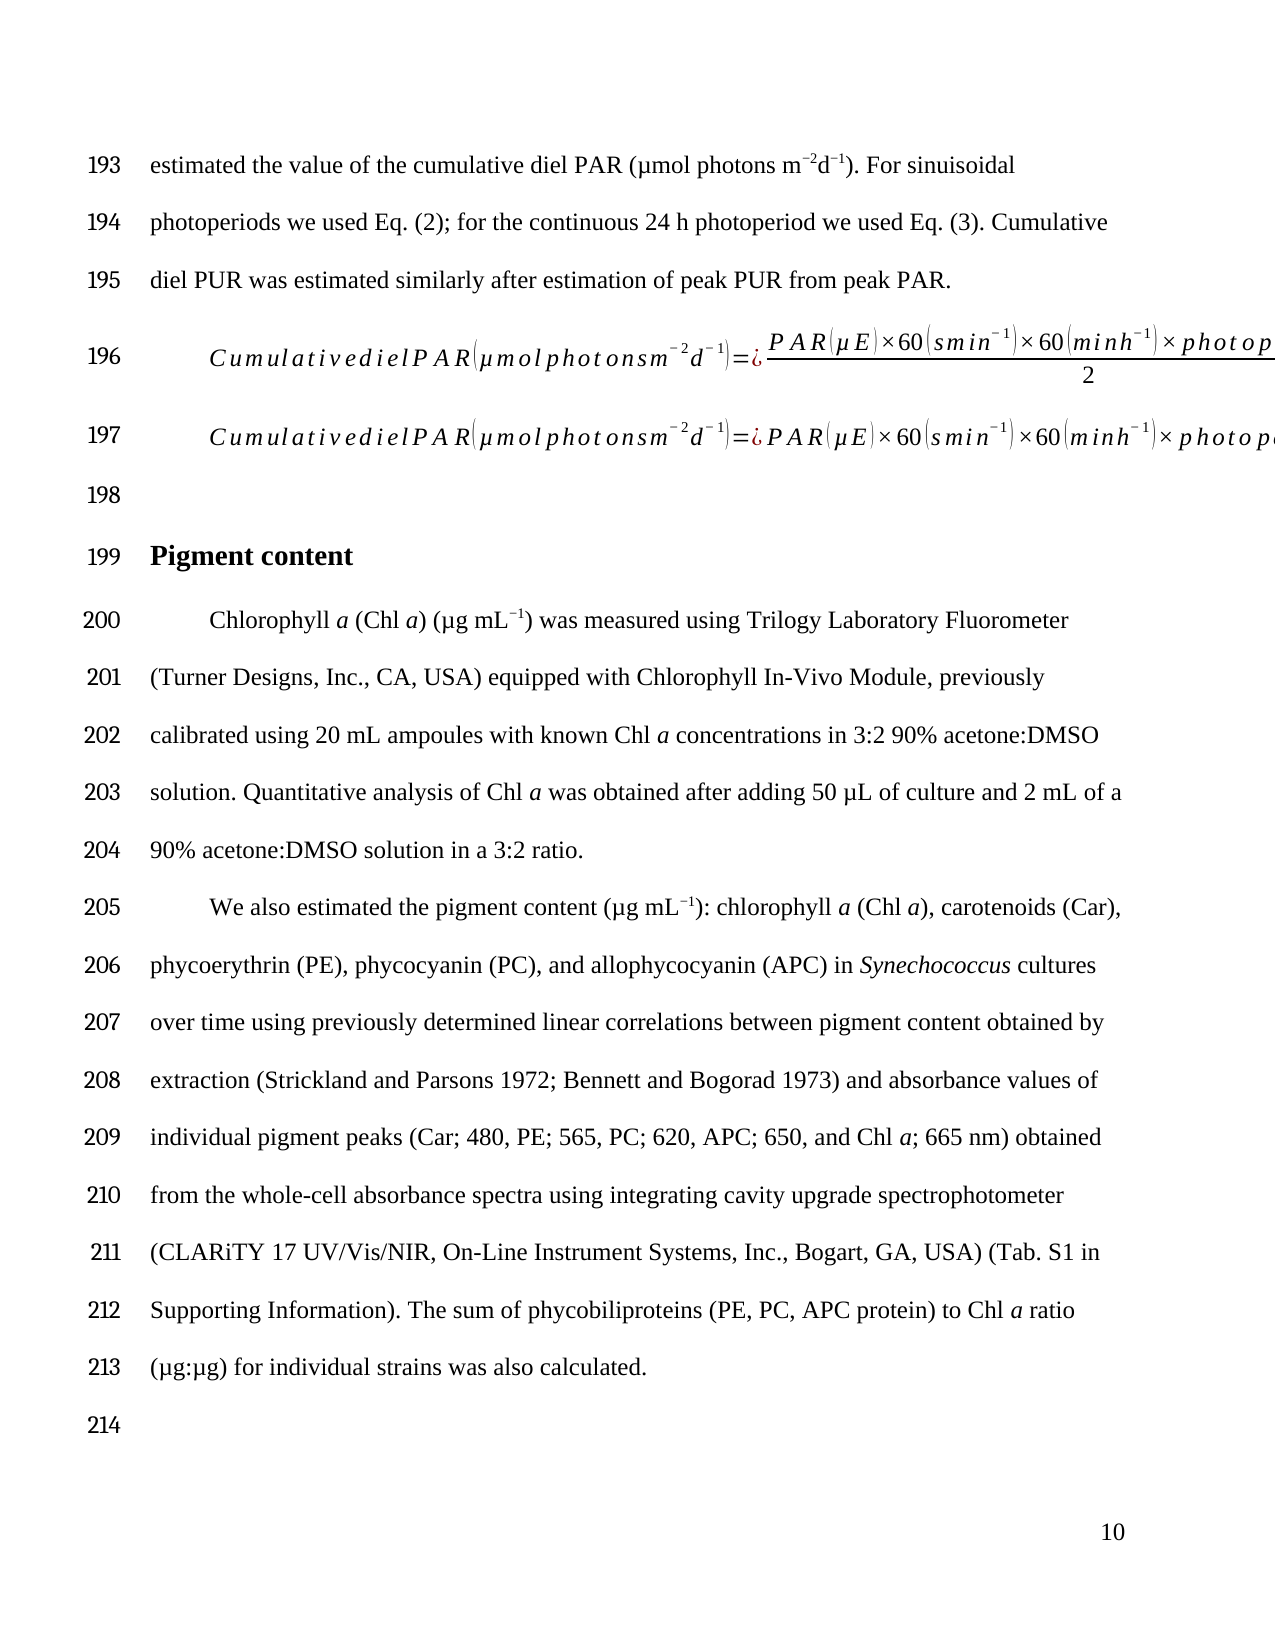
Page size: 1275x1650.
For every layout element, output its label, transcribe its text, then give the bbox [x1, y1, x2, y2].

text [150, 150, 1125, 294]
subtitle Pigment content [150, 538, 1125, 571]
text We also estimated the pigment content (µg mL−1): chlorophyll a (Chl a), carotenoids (Car), phycoerythrin (PE), phycocyanin (PC), and allophycocyanin (APC) in Synechococcus cultures over time using previously determined linear correlations between pigment content obtained by extraction (Strickland and Parsons 1972; Bennett and Bogorad 1973) and absorbance values of individual pigment peaks (Car; 480, PE; 565, PC; 620, APC; 650, and Chl a; 665 nm) obtained from the whole-cell absorbance spectra using integrating cavity upgrade spectrophotometer (CLARiTY 17 UV/Vis/NIR, On-Line Instrument Systems, Inc., Bogart, GA, USA) (Tab. S1 in Supporting Information). The sum of phycobiliproteins (PE, PC, APC protein) to Chl a ratio (µg:µg) for individual strains was also calculated. [150, 892, 1125, 1381]
text Chlorophyll a (Chl a) (µg mL−1) was measured using Trilogy Laboratory Fluorometer (Turner Designs, Inc., CA, USA) equipped with Chlorophyll In-Vivo Module, previously calibrated using 20 mL ampoules with known Chl a concentrations in 3:2 90% acetone:DMSO solution. Quantitative analysis of Chl a was obtained after adding 50 µL of culture and 2 mL of a 90% acetone:DMSO solution in a 3:2 ratio. [150, 605, 1125, 864]
